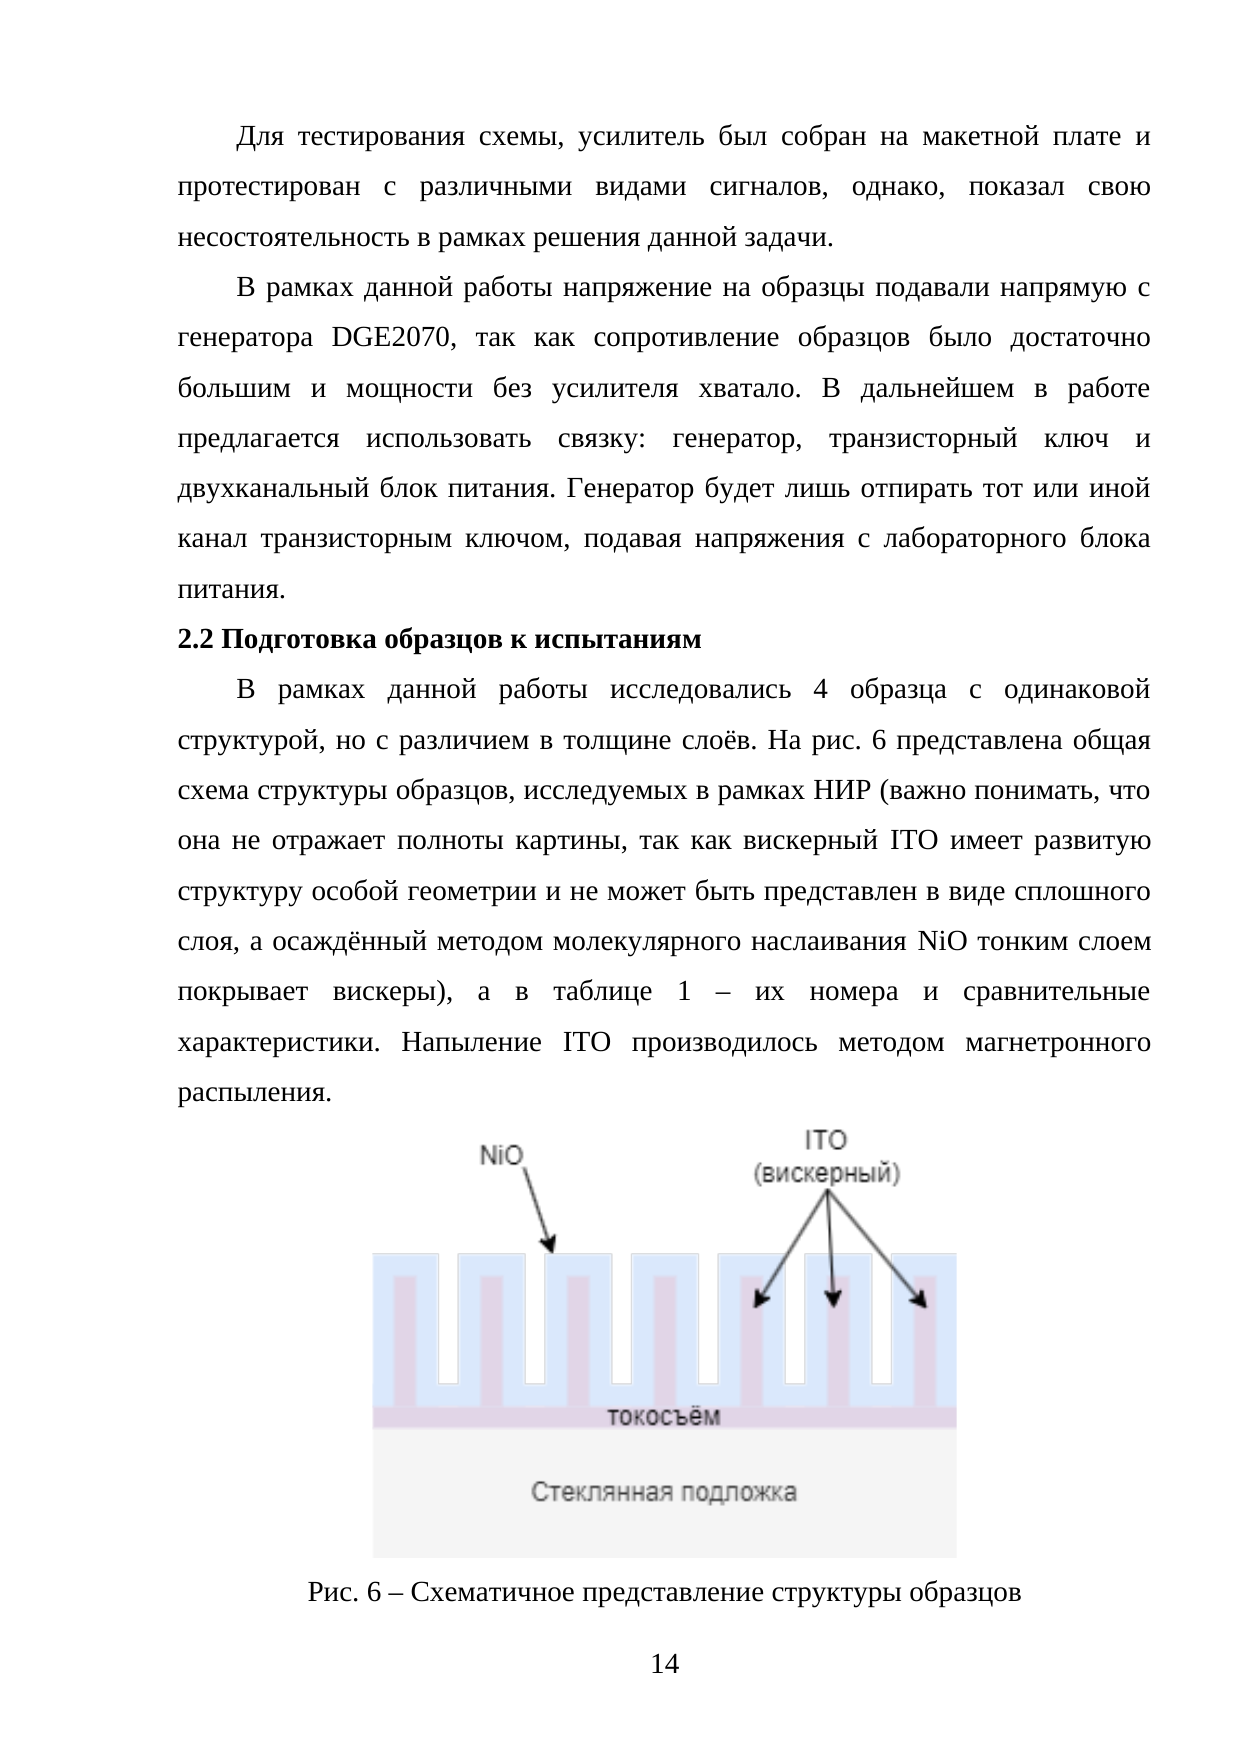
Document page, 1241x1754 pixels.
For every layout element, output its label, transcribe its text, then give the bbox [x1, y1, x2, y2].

subtitle 2.2 Подготовка образцов к испытаниям [177, 621, 1152, 655]
text В рамках данной работы исследовались 4 образца с одинаковой структурой, но с различием в толщине слоёв. На рис. 6 представлена общая схема структуры образцов, исследуемых в рамках НИР (важно понимать, что она не отражает полноты картины, так как вискерный ITO имеет развитую структуру особой геометрии и не может быть представлен в виде сплошного слоя, а осаждённый методом молекулярного наслаивания NiO тонким слоем покрывает вискеры), а в таблице 1 – их номера и сравнительные характеристики. Напыление ITO производилось методом магнетронного распыления. [177, 672, 1152, 1108]
text Для тестирования схемы, усилитель был собран на макетной плате и протестирован с различными видами сигналов, однако, показал свою несостоятельность в рамках решения данной задачи. [177, 118, 1152, 252]
text Рис. 6 – Схематичное представление структуры образцов [177, 1574, 1152, 1608]
picture [372, 1124, 957, 1558]
text В рамках данной работы напряжение на образцы подавали напрямую с генератора DGE2070, так как сопротивление образцов было достаточно большим и мощности без усилителя хватало. В дальнейшем в работе предлагается использовать связку: генератор, транзисторный ключ и двухканальный блок питания. Генератор будет лишь отпирать тот или иной канал транзисторным ключом, подавая напряжения с лабораторного блока питания. [177, 269, 1152, 604]
